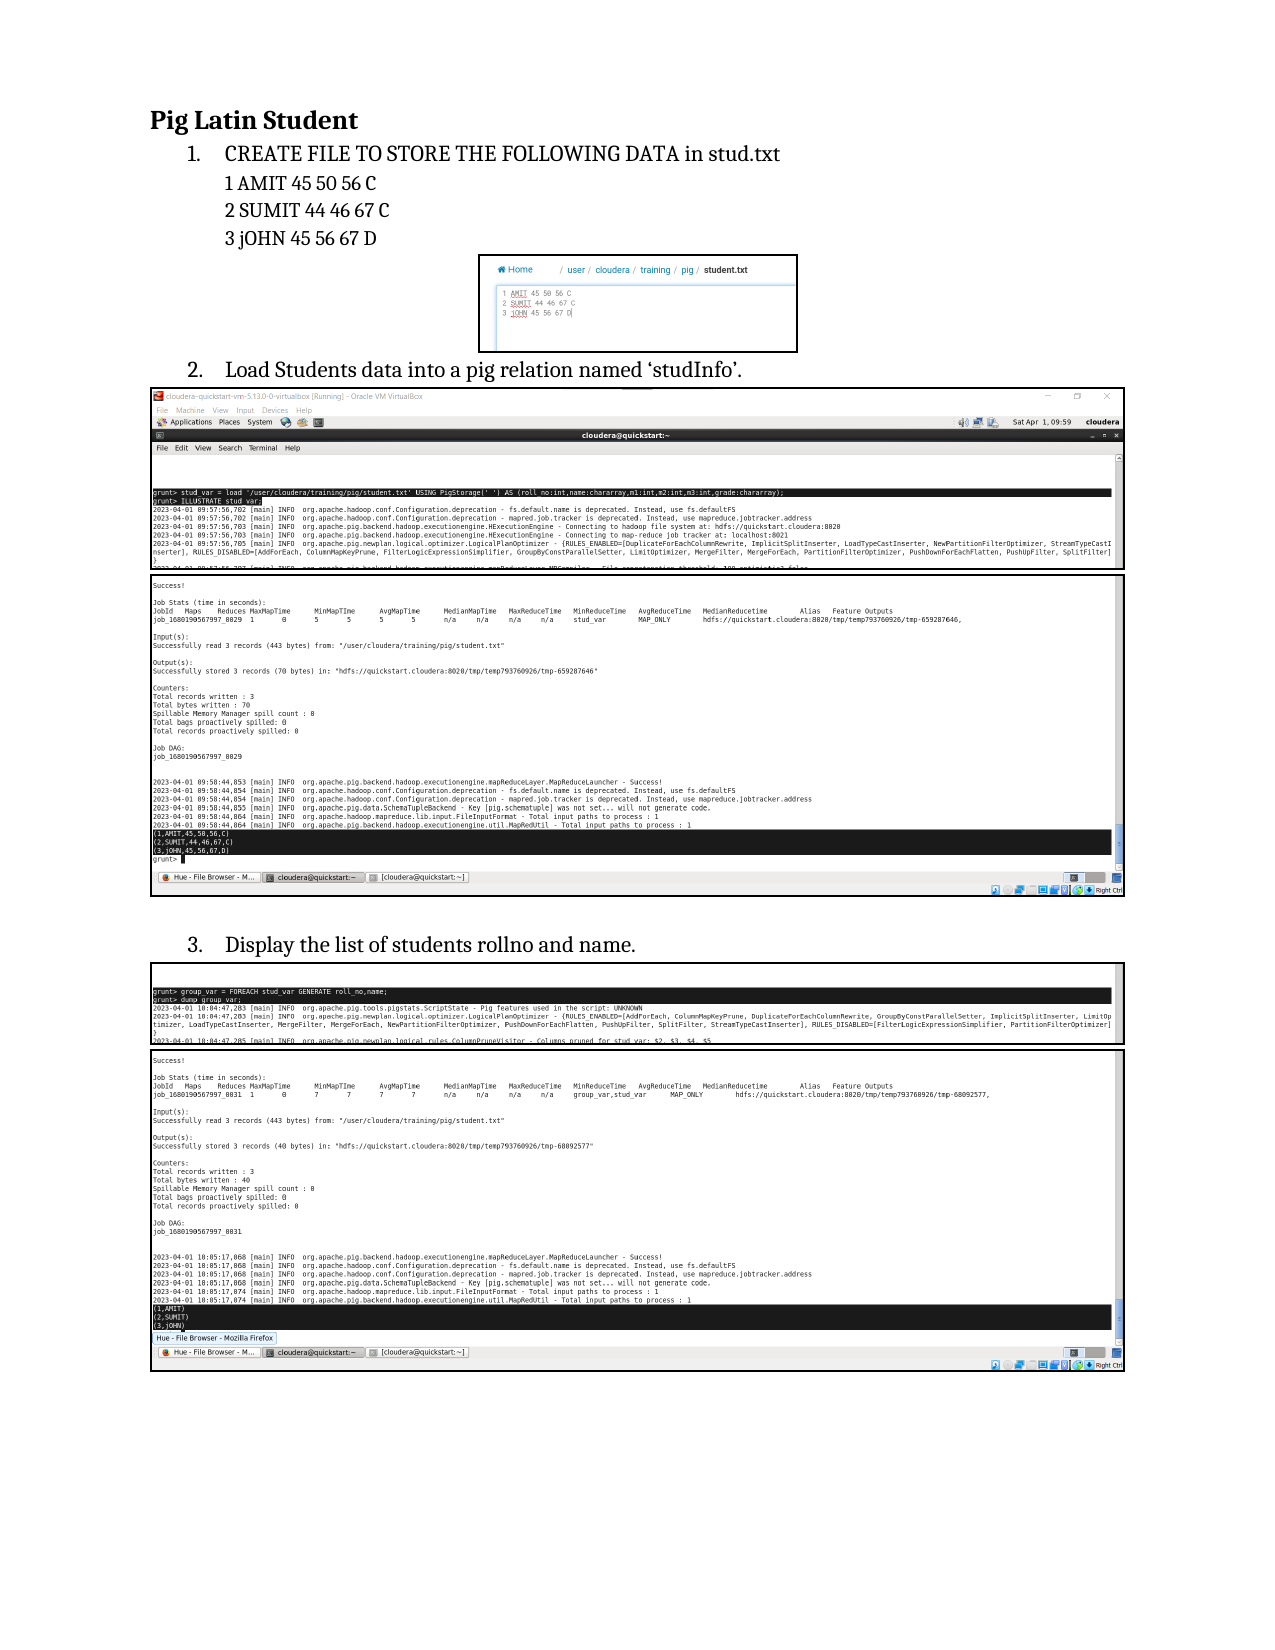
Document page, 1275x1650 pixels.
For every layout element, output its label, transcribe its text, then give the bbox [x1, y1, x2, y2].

picture [152, 389, 1123, 568]
picture [152, 576, 1123, 895]
picture [152, 1051, 1123, 1370]
list Load Students data into a pig relation named ‘studInfo’. [187, 357, 1125, 383]
text Pig Latin Student [150, 105, 1125, 136]
picture [152, 964, 1123, 1043]
text 1 AMIT 45 50 56 C [225, 171, 1125, 195]
picture [480, 256, 796, 351]
list Display the list of students rollno and name. [187, 931, 1125, 958]
list CREATE FILE TO STORE THE FOLLOWING DATA in stud.txt [187, 141, 1125, 167]
text 3 jOHN 45 56 67 D [225, 226, 1125, 250]
text 2 SUMIT 44 46 67 C [225, 199, 1125, 223]
